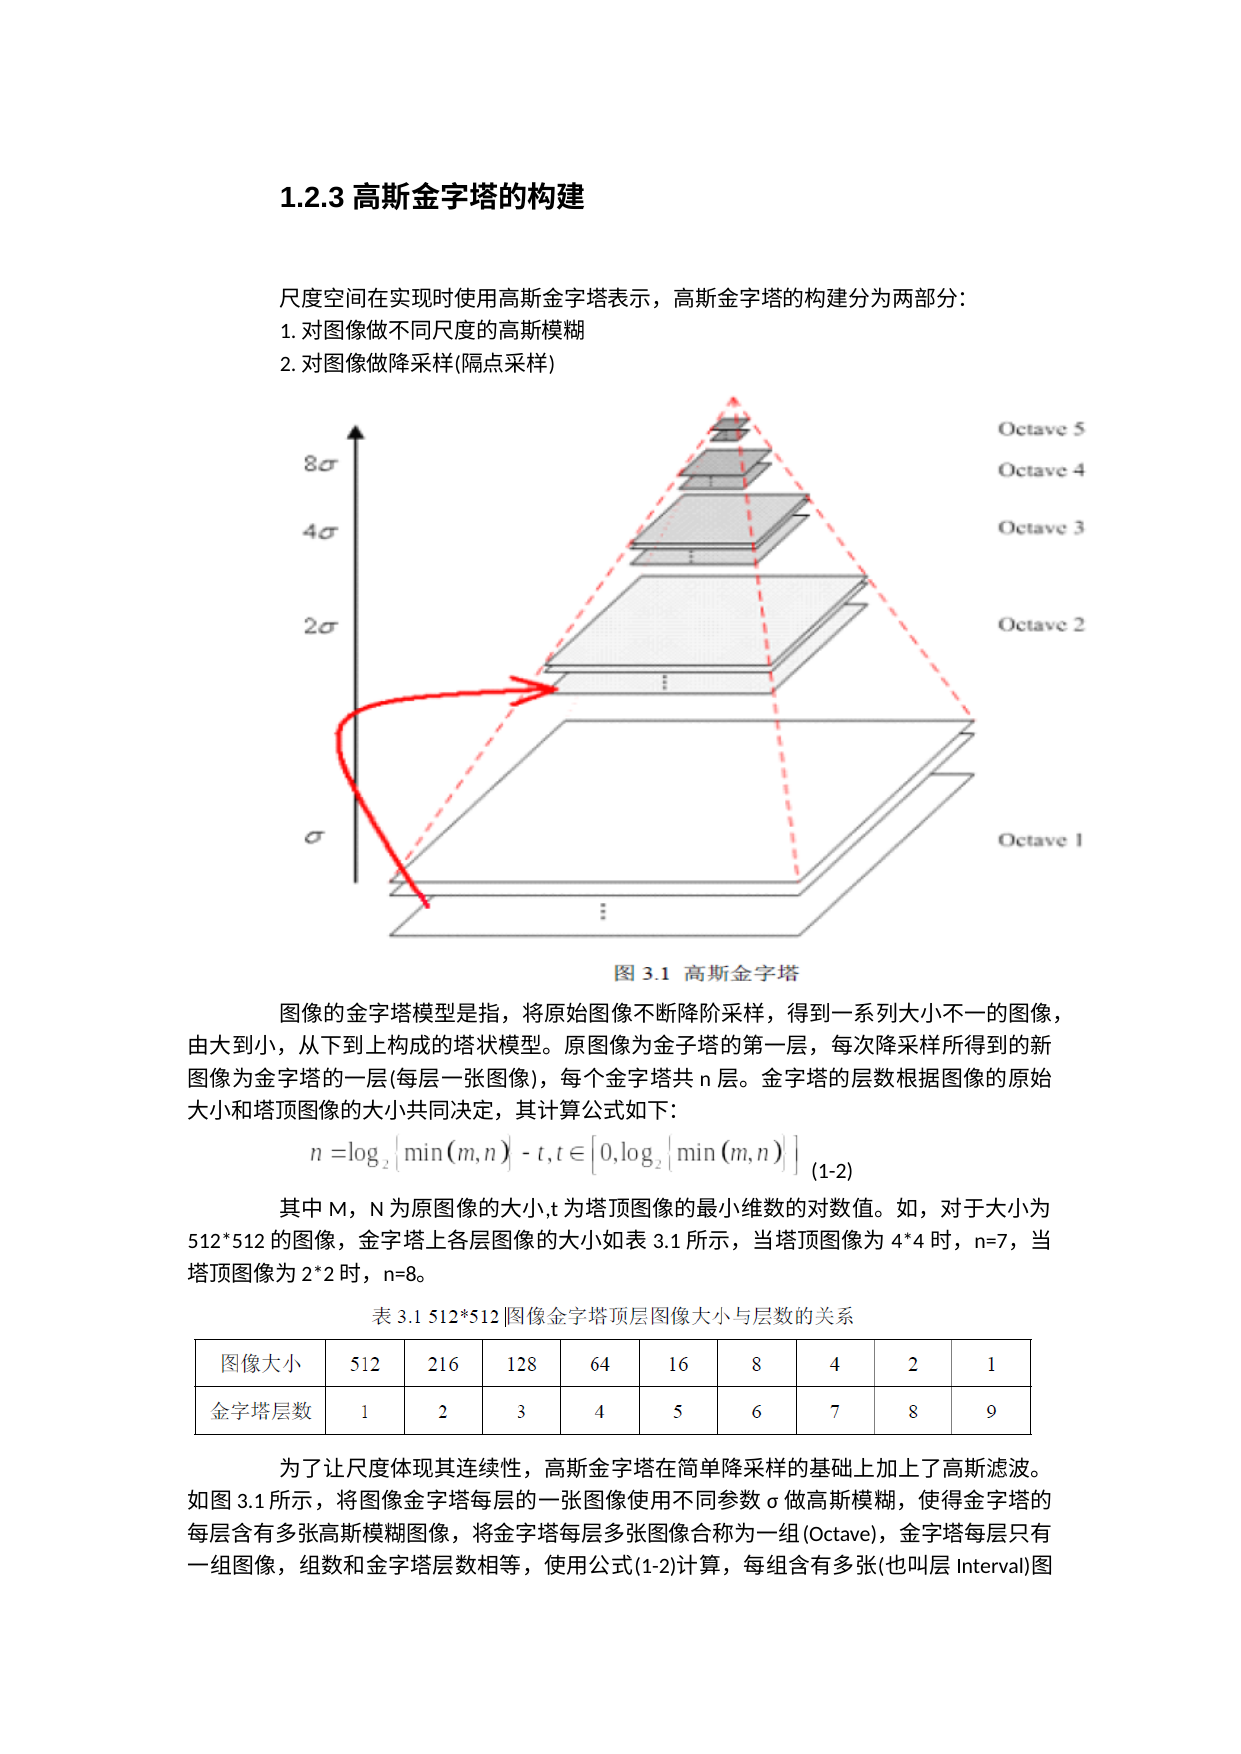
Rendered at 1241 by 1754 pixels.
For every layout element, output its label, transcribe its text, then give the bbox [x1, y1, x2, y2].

text 图像的金字塔模型是指，将原始图像不断降阶采样，得到一系列大小不一的图像，由大到小，从下到上构成的塔状模型。原图像为金子塔的第一层，每次降采样所得到的新图像为金字塔的一层(每层一张图像)，每个金字塔共n 层。金字塔的层数根据图像的原始大小和塔顶图像的大小共同决定，其计算公式如下： [187, 995, 1053, 1125]
picture [279, 377, 1145, 990]
text 尺度空间在实现时使用高斯金字塔表示，高斯金字塔的构建分为两部分： [187, 280, 1053, 313]
picture [187, 1287, 1053, 1446]
text 2. 对图像做降采样(隔点采样) [187, 345, 1053, 378]
text 其中M，N 为原图像的大小,t 为塔顶图像的最小维数的对数值。如，对于大小为512*512的图像，金字塔上各层图像的大小如表3.1 所示，当塔顶图像为4*4 时，n=7，当塔顶图像为2*2 时，n=8。 [187, 1190, 1053, 1287]
text (1-2) [187, 1125, 1053, 1190]
subtitle 1.2.3 高斯金字塔的构建 [187, 162, 1053, 227]
text 1. 对图像做不同尺度的高斯模糊 [187, 313, 1053, 345]
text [187, 1450, 1053, 1580]
